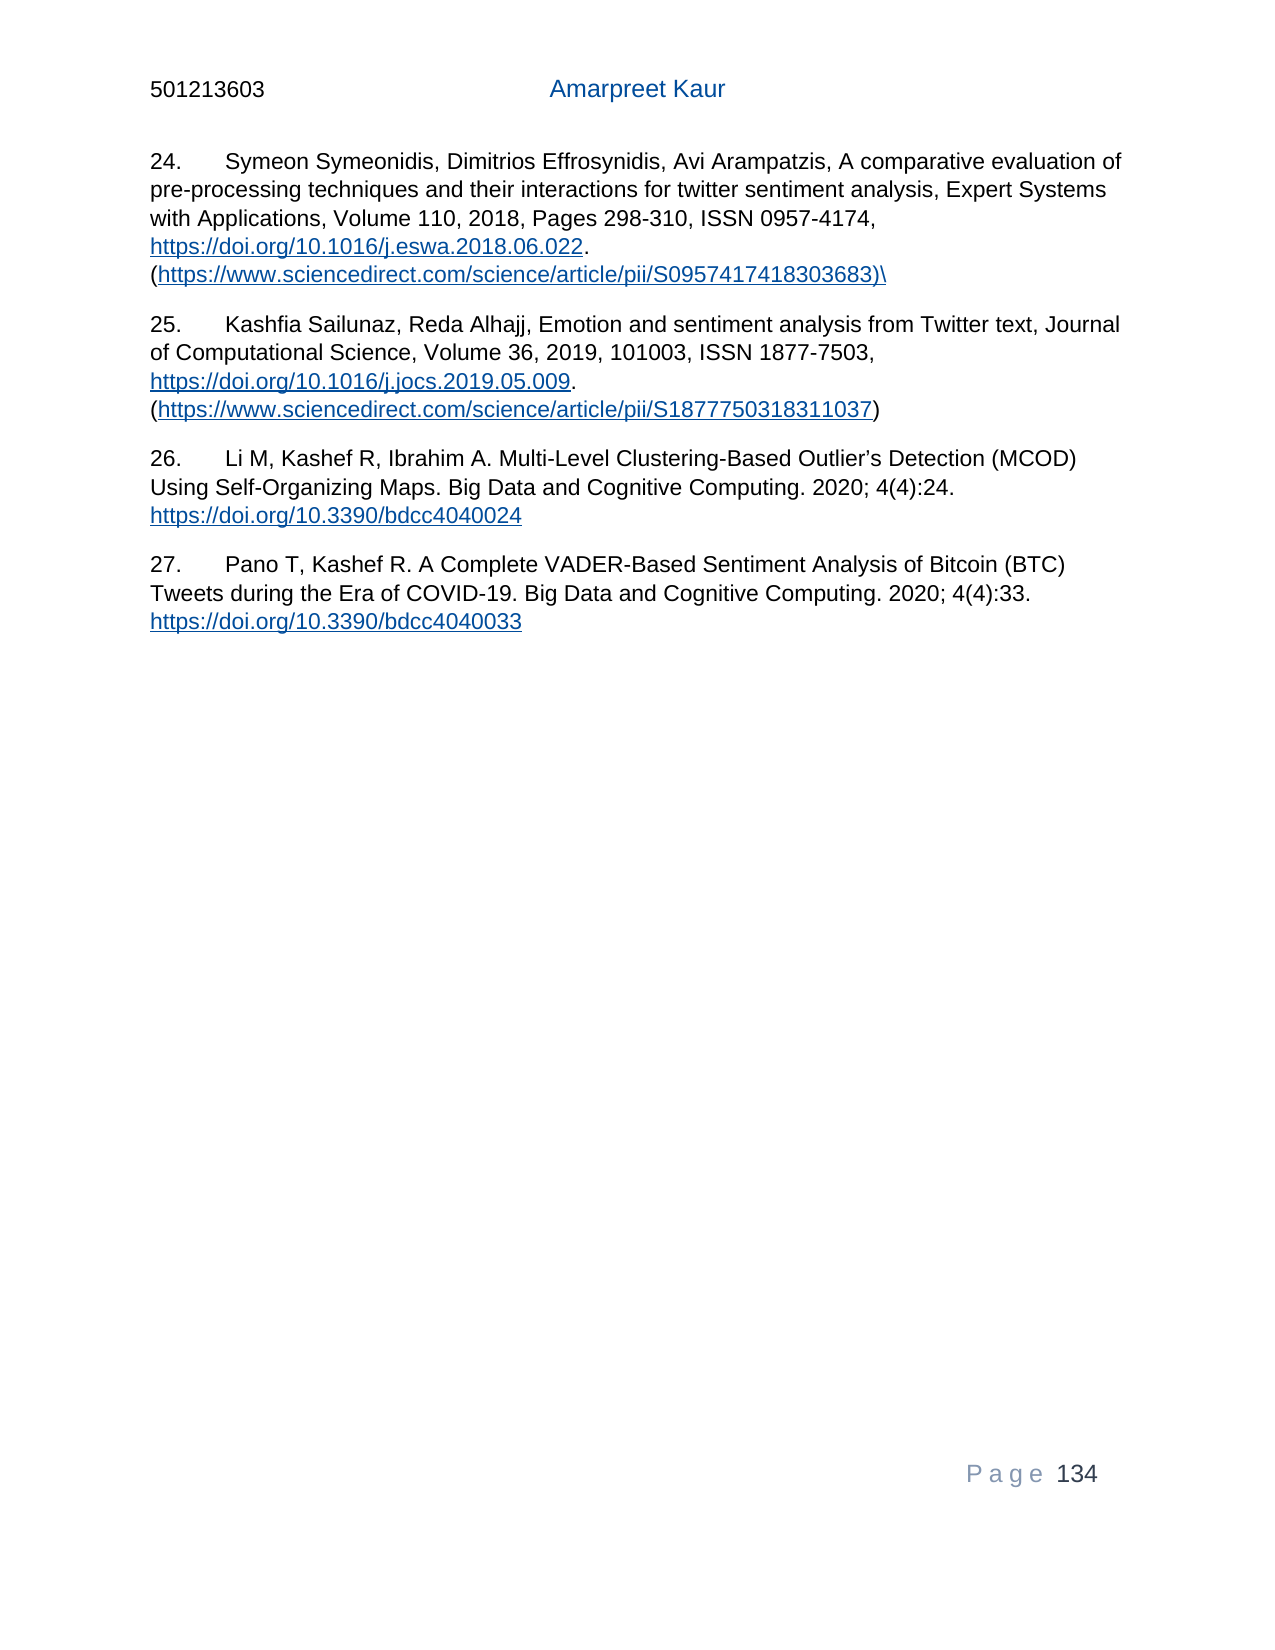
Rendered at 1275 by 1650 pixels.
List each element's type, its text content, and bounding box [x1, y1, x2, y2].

text 24. Symeon Symeonidis, Dimitrios Effrosynidis, Avi Arampatzis, A comparative evaluation of pre-processing techniques and their interactions for twitter sentiment analysis, Expert Systems with Applications, Volume 110, 2018, Pages 298-310, ISSN 0957-4174, https://doi.org/10.1016/j.eswa.2018.06.022. (https://www.sciencedirect.com/science/article/pii/S0957417418303683)\ [150, 148, 1125, 288]
text 27. Pano T, Kashef R. A Complete VADER-Based Sentiment Analysis of Bitcoin (BTC) Tweets during the Era of COVID-19. Big Data and Cognitive Computing. 2020; 4(4):33. https://doi.org/10.3390/bdcc4040033 [150, 551, 1125, 635]
text 25. Kashfia Sailunaz, Reda Alhajj, Emotion and sentiment analysis from Twitter text, Journal of Computational Science, Volume 36, 2019, 101003, ISSN 1877-7503, https://doi.org/10.1016/j.jocs.2019.05.009. (https://www.sciencedirect.com/science/article/pii/S1877750318311037) [150, 311, 1125, 422]
text 26. Li M, Kashef R, Ibrahim A. Multi-Level Clustering-Based Outlier’s Detection (MCOD) Using Self-Organizing Maps. Big Data and Cognitive Computing. 2020; 4(4):24. https://doi.org/10.3390/bdcc4040024 [150, 445, 1125, 528]
